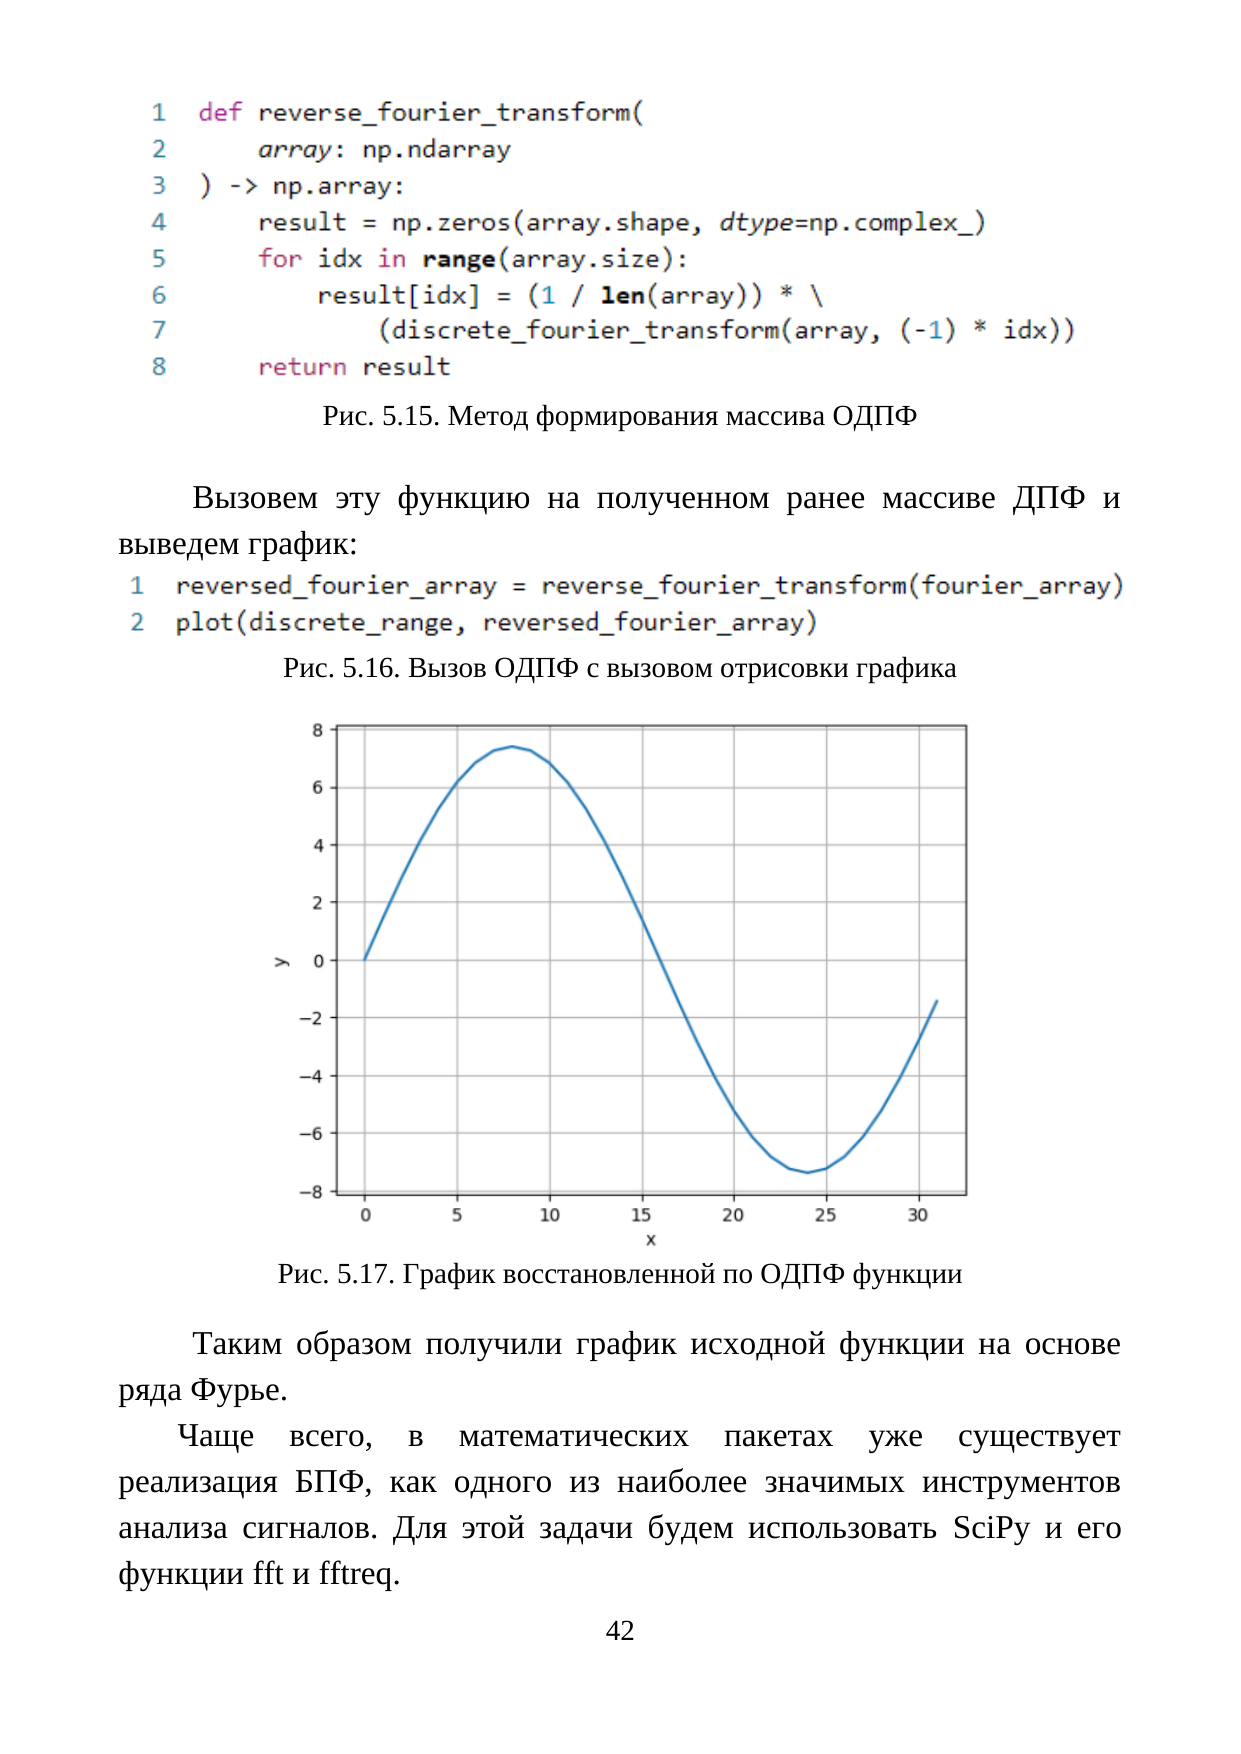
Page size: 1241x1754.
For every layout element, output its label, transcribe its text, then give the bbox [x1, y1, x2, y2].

text Рис. 5.16. Вызов ОДПФ с вызовом отрисовки графика [118, 650, 1122, 683]
picture [138, 88, 1102, 391]
text Вызовем эту функцию на полученном ранее массиве ДПФ и выведем график: [118, 477, 1122, 561]
text Рис. 5.15. Метод формирования массива ОДПФ [118, 398, 1122, 431]
picture [265, 716, 976, 1257]
picture [118, 569, 1146, 643]
text Рис. 5.17. График восстановленной по ОДПФ функции [118, 1256, 1122, 1290]
text Таким образом получили график исходной функции на основе ряда Фурье. [118, 1323, 1122, 1408]
text Чаще всего, в математических пакетах уже существует реализация БПФ, как одного из наиболее значимых инструментов анализа сигналов. Для этой задачи будем использовать SciPy и его функции fft и fftreq. [118, 1415, 1122, 1592]
